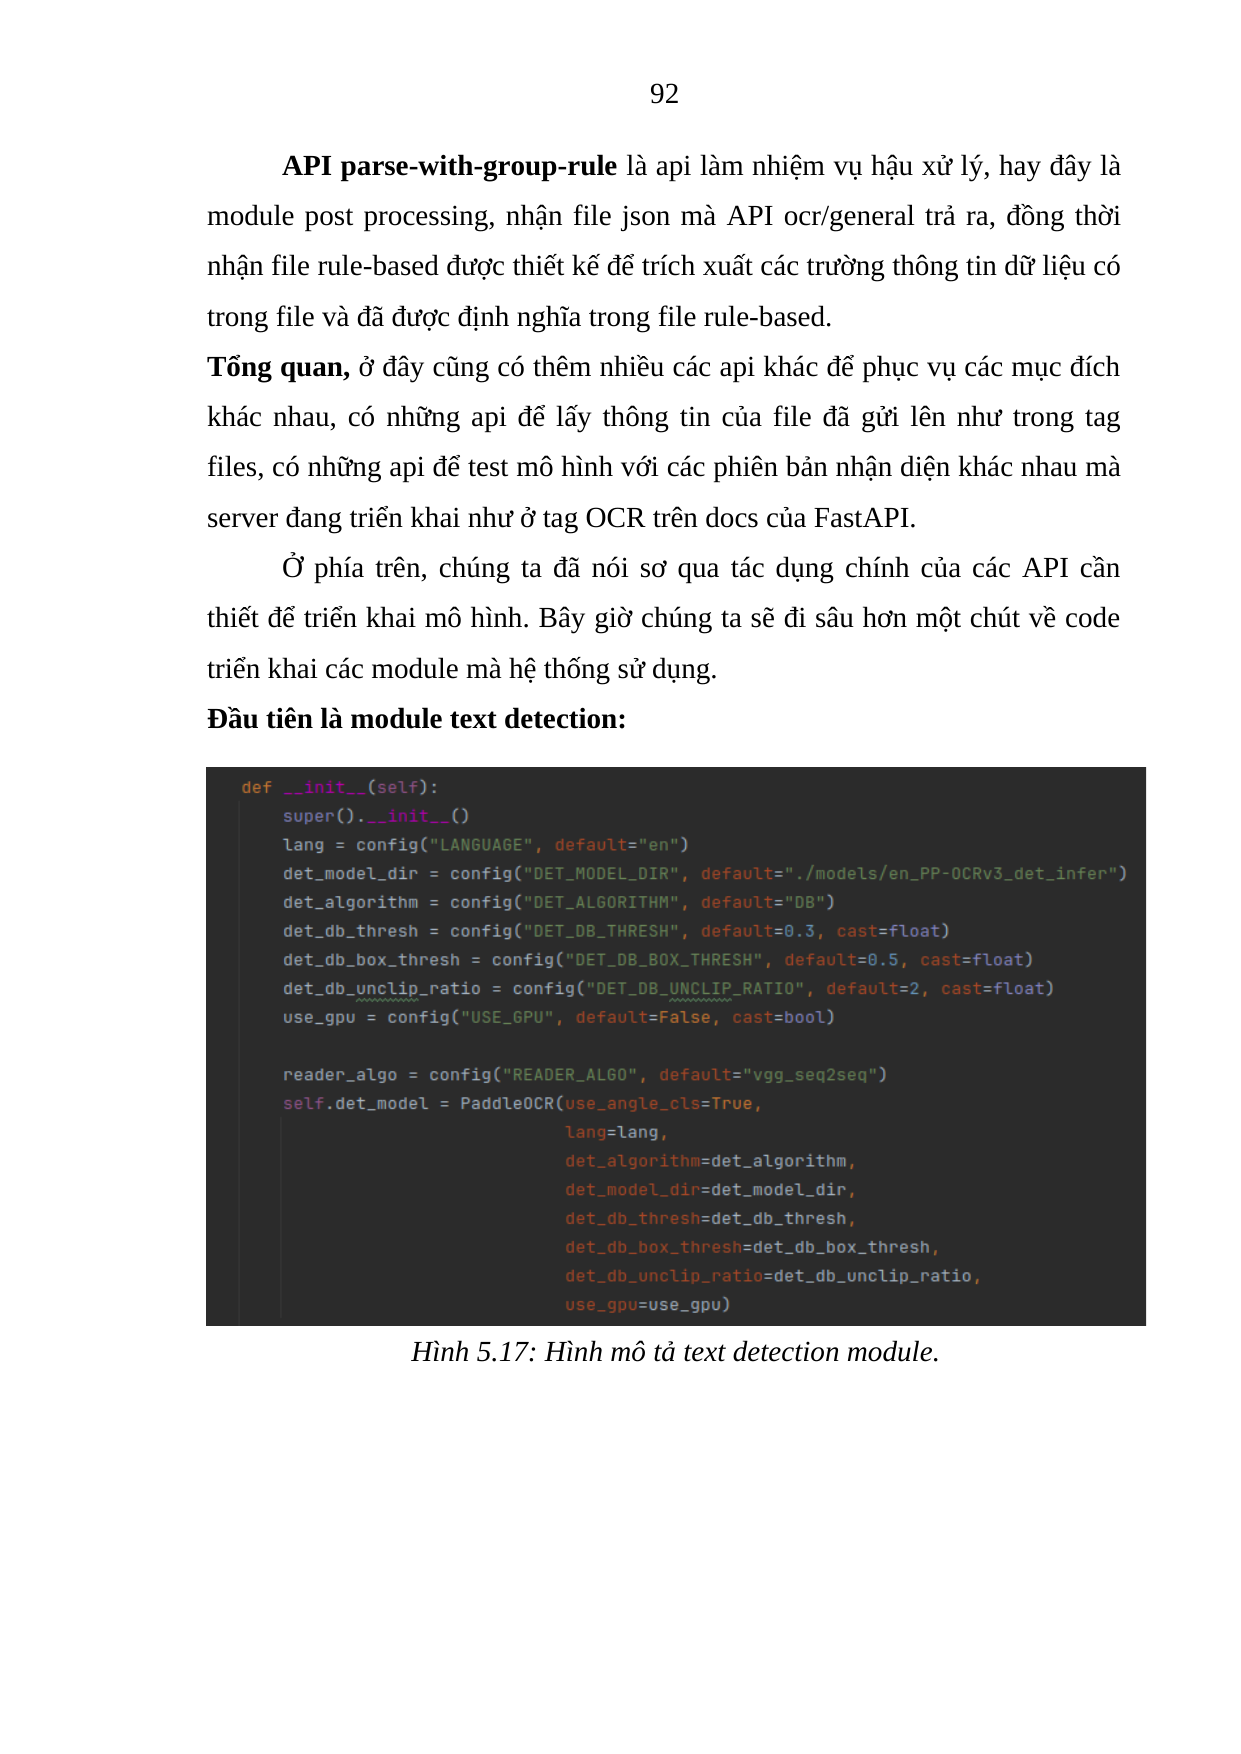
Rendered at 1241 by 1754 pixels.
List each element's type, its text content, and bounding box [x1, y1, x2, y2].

text Ở phía trên, chúng ta đã nói sơ qua tác dụng chính của các API cần thiết để triển khai mô hình. Bây giờ chúng ta sẽ đi sâu hơn một chút về code triển khai các module mà hệ thống sử dụng. [207, 550, 1122, 684]
text Đầu tiên là module text detection: [207, 701, 1122, 735]
text Tổng quan, ở đây cũng có thêm nhiều các api khác để phục vụ các mục đích khác nhau, có những api để lấy thông tin của file đã gửi lên như trong tag files, có những api để test mô hình với các phiên bản nhận diện khác nhau mà server đang triển khai như ở tag OCR trên docs của FastAPI. [207, 349, 1122, 533]
text API parse-with-group-rule là api làm nhiệm vụ hậu xử lý, hay đây là module post processing, nhận file json mà API ocr/general trả ra, đồng thời nhận file rule-based được thiết kế để trích xuất các trường thông tin dữ liệu có trong file và đã được định nghĩa trong file rule-based. [207, 148, 1122, 332]
picture [206, 767, 1147, 1326]
